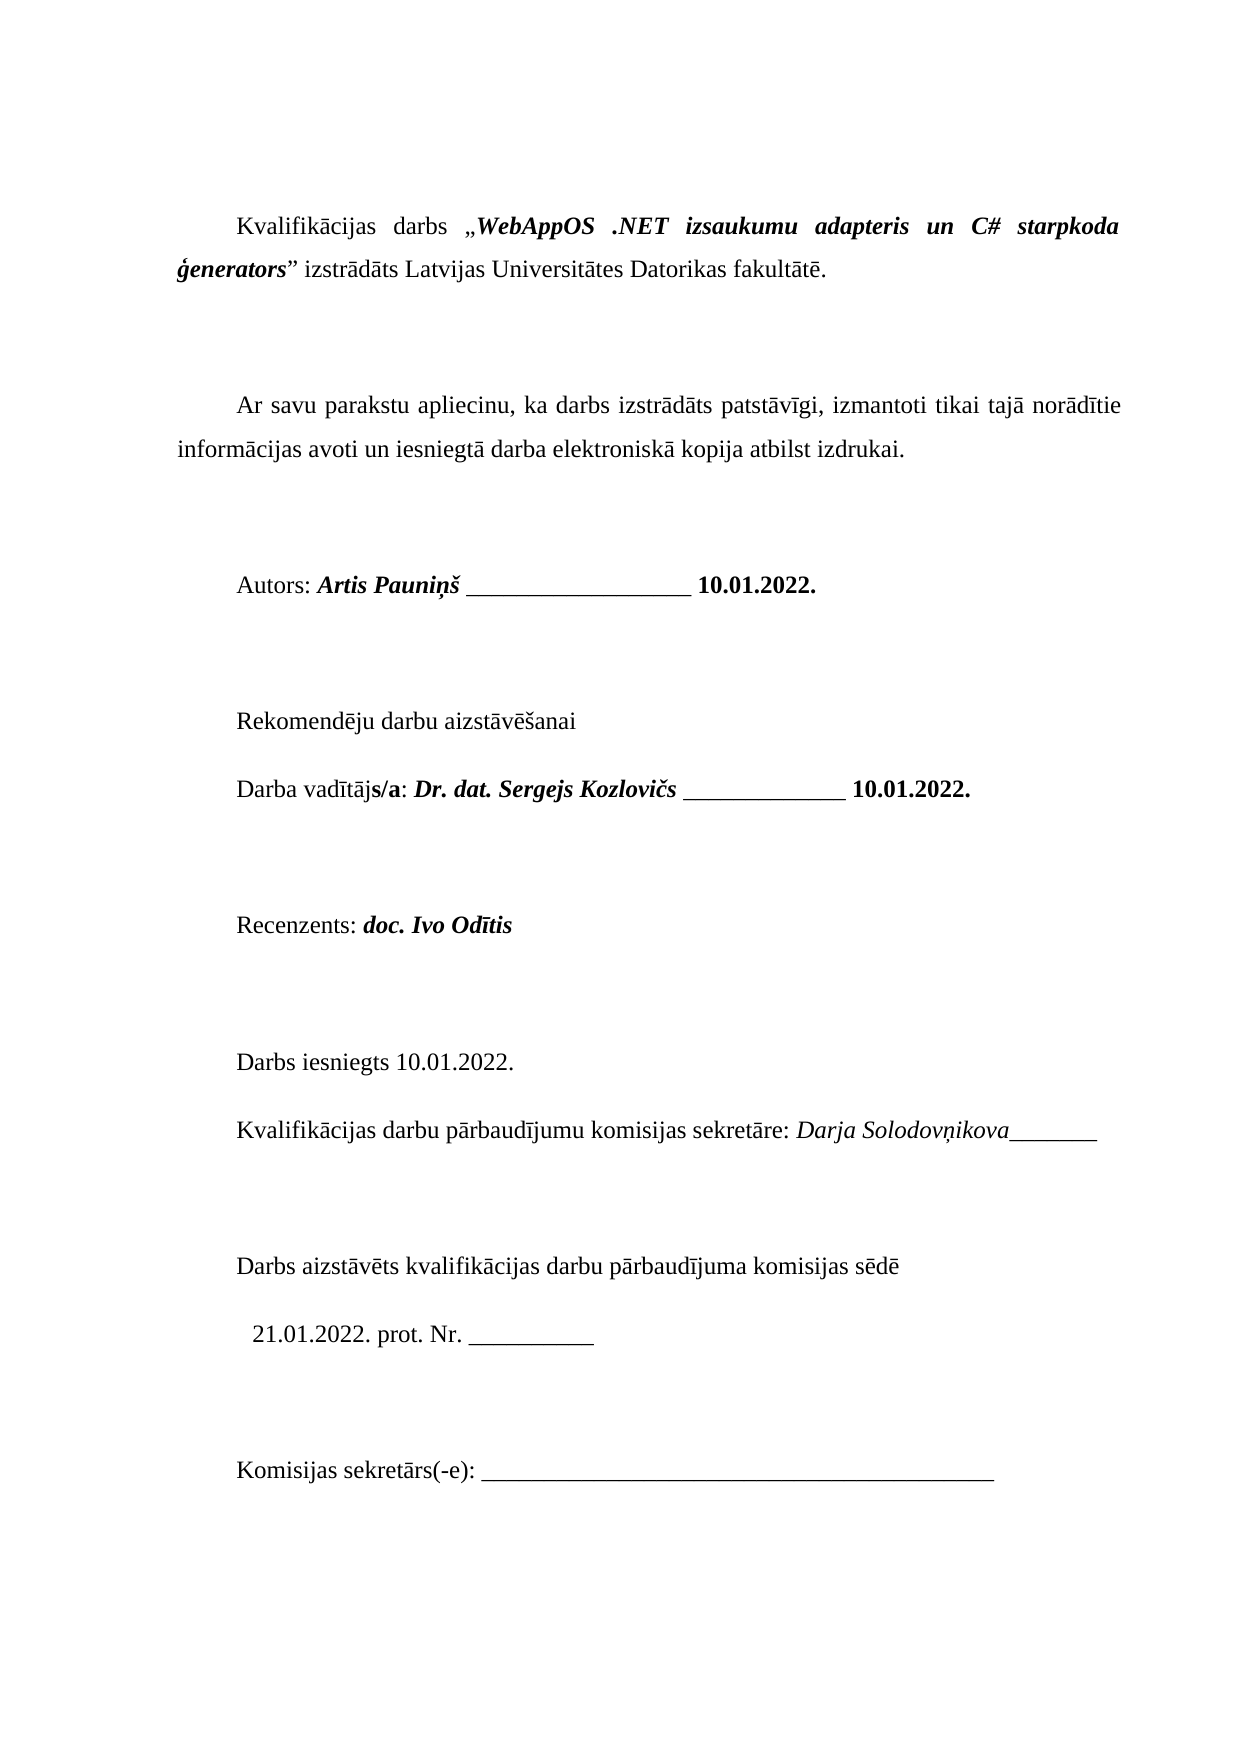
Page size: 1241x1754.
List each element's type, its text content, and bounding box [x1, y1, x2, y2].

text Komisijas sekretārs(-e): _________________________________________ [177, 1456, 1122, 1484]
text Darba vadītājs/a: Dr. dat. Sergejs Kozlovičs _____________ 10.01.2022. [177, 774, 1122, 803]
text Ar savu parakstu apliecinu, ka darbs izstrādāts patstāvīgi, izmantoti tikai tajā norādītie informācijas avoti un iesniegtā darba elektroniskā kopija atbilst izdrukai. [177, 391, 1122, 462]
text Rekomendēju darbu aizstāvēšanai [177, 706, 1122, 735]
text Autors: Artis Pauniņš __________________ 10.01.2022. [177, 570, 1122, 599]
text Kvalifikācijas darbu pārbaudījumu komisijas sekretāre: Darja Solodovņikova_______ [177, 1115, 1122, 1144]
text 21.01.2022. prot. Nr. __________ [177, 1319, 1122, 1348]
text Recenzents: doc. Ivo Odītis [177, 911, 1122, 939]
text Kvalifikācijas darbs „WebAppOS .NET izsaukumu adapteris un C# starpkoda ģenerators” izstrādāts Latvijas Universitātes Datorikas fakultātē. [177, 211, 1122, 283]
text Darbs aizstāvēts kvalifikācijas darbu pārbaudījuma komisijas sēdē [177, 1251, 1122, 1280]
text Darbs iesniegts 10.01.2022. [177, 1047, 1122, 1076]
